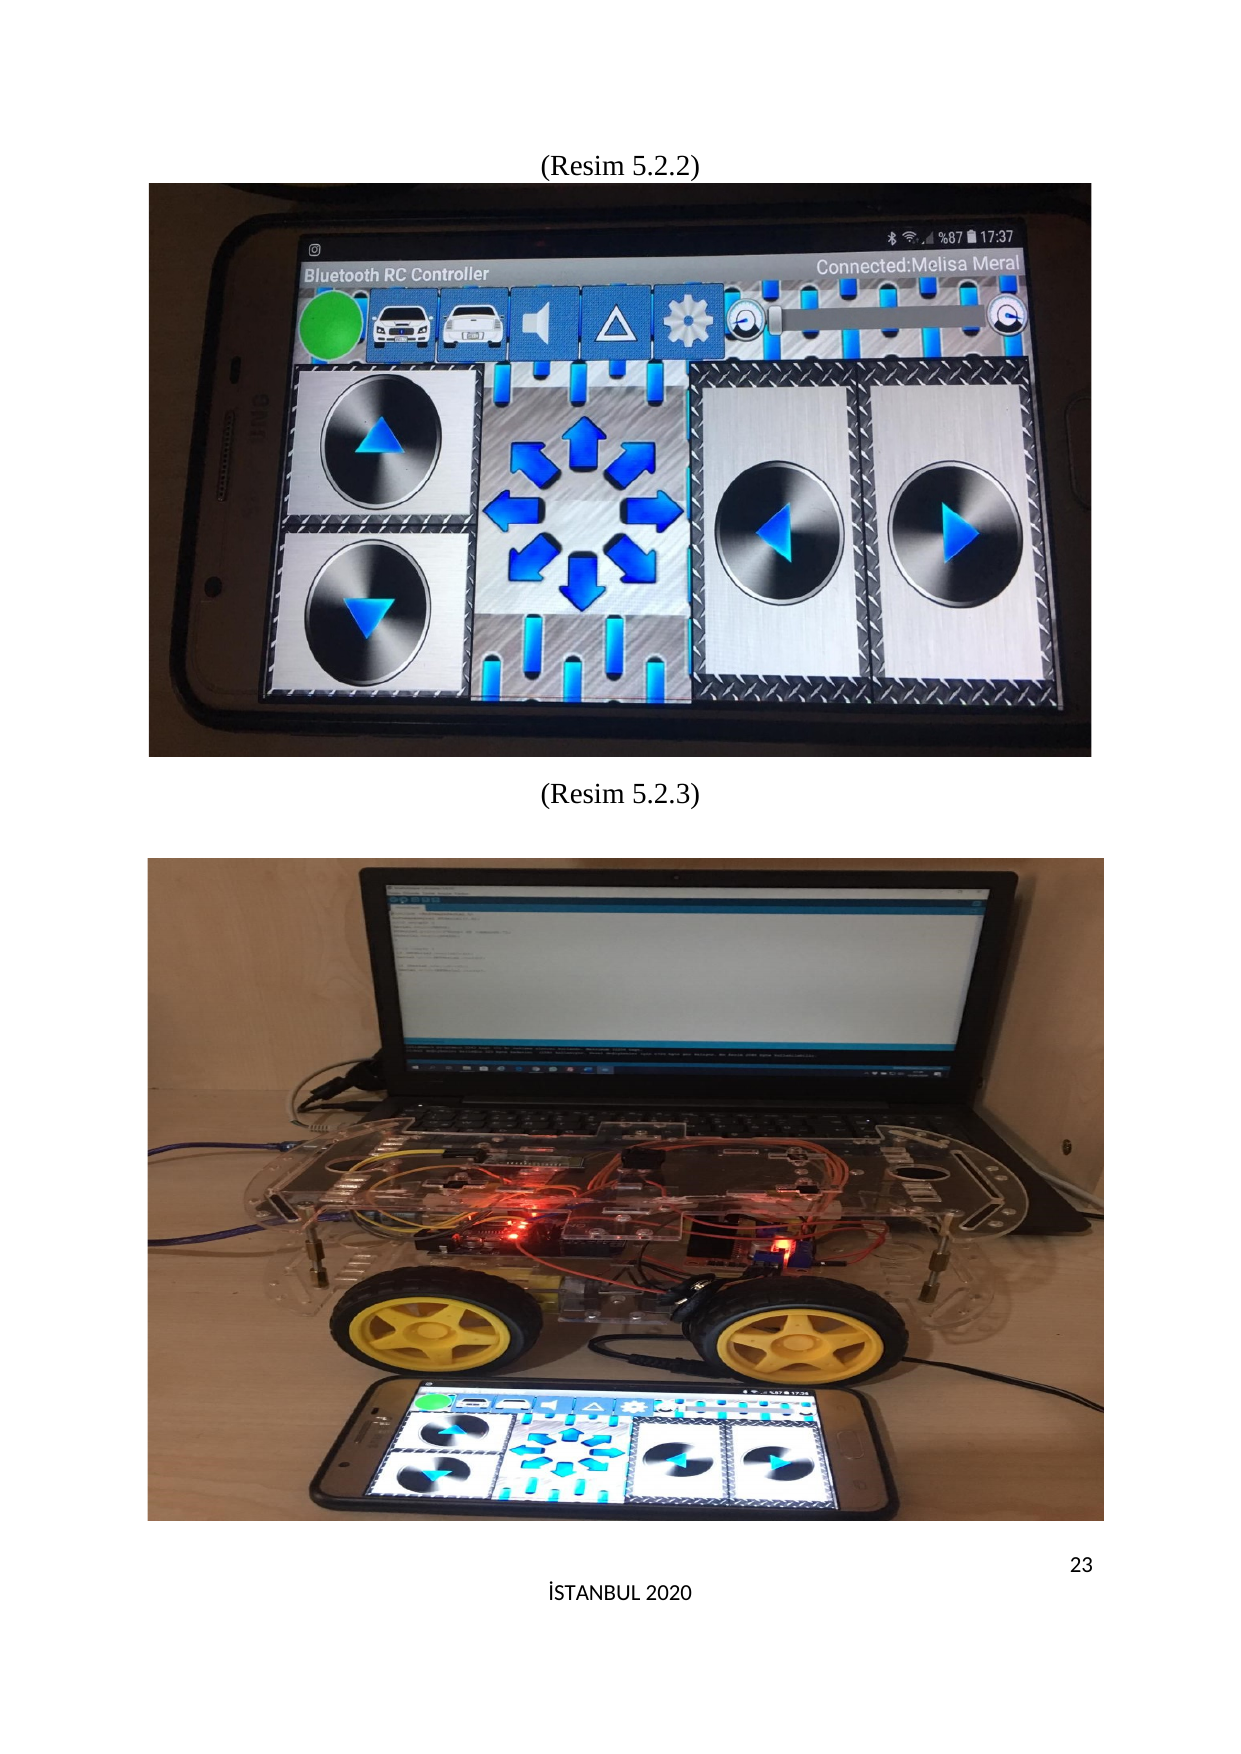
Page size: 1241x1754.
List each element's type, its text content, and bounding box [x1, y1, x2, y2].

picture [148, 183, 1092, 757]
picture [147, 858, 1104, 1521]
text (Resim 5.2.3) [148, 776, 1093, 809]
